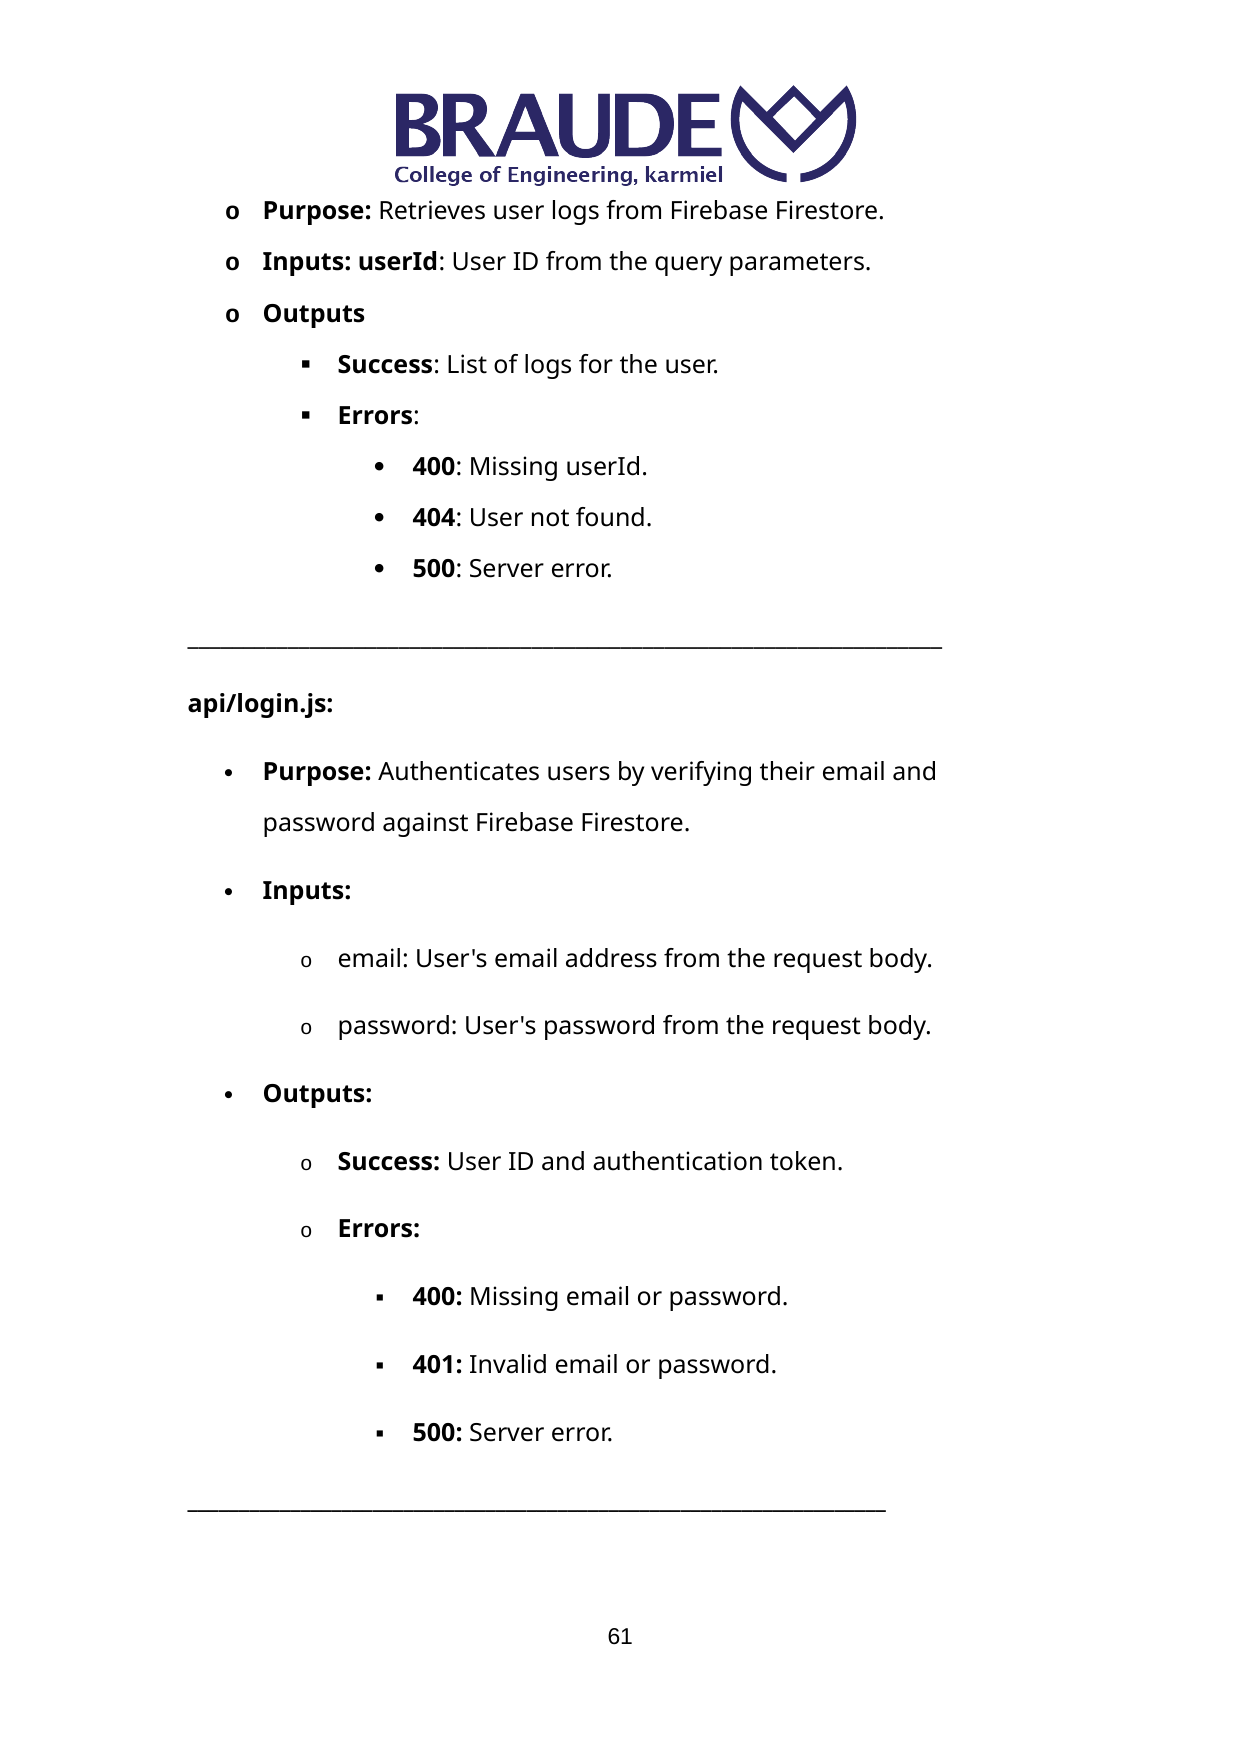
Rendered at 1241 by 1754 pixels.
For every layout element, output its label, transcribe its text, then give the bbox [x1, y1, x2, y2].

list 400: Missing userId. [375, 449, 1053, 483]
list password: User's password from the request body. [300, 1008, 1053, 1042]
list Success: User ID and authentication token. [300, 1143, 1053, 1177]
picture [369, 73, 871, 193]
list Errors: [300, 398, 1053, 432]
list Purpose: Retrieves user logs from Firebase Firestore. [225, 192, 1053, 227]
text ____________________________________________________________________ [187, 1482, 1053, 1516]
list 401: Invalid email or password. [375, 1347, 1053, 1381]
list email: User's email address from the request body. [300, 940, 1053, 974]
list Purpose: Authenticates users by verifying their email and password against Firebase Firestore. [225, 754, 1053, 839]
list Outputs [225, 295, 1053, 329]
list 500: Server error. [375, 1414, 1053, 1448]
list 500: Server error. [375, 551, 1053, 585]
list Errors: [300, 1211, 1053, 1245]
text api/login.js: [187, 686, 1053, 720]
list Inputs: userId: User ID from the query parameters. [225, 244, 1053, 278]
list Inputs: [225, 873, 1053, 907]
list 404: User not found. [375, 500, 1053, 534]
text ____________________________________________________________________ [187, 618, 1053, 652]
list Success: List of logs for the user. [300, 347, 1053, 381]
list 400: Missing email or password. [375, 1279, 1053, 1313]
list Outputs: [225, 1076, 1053, 1110]
